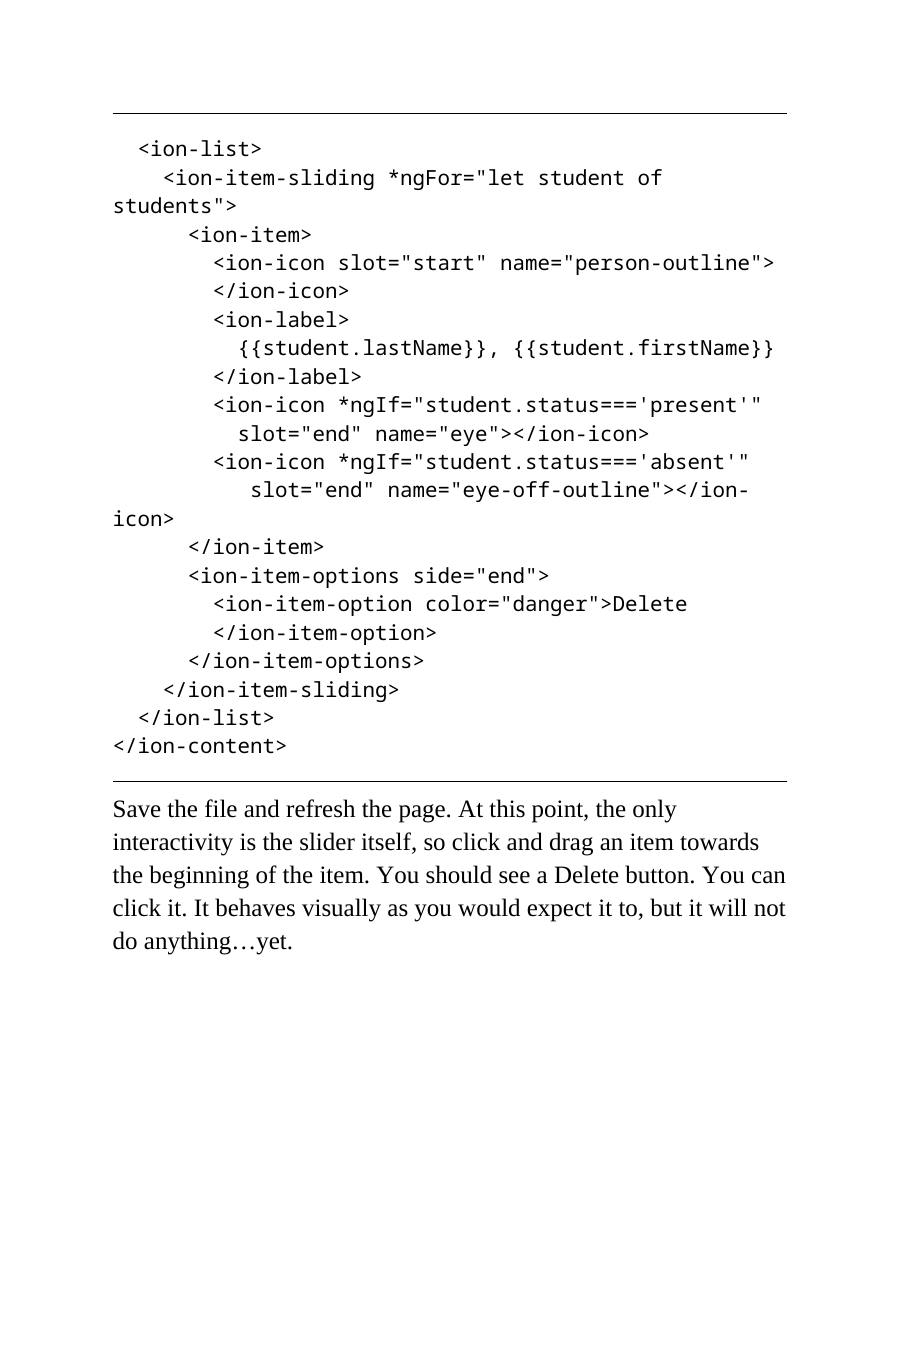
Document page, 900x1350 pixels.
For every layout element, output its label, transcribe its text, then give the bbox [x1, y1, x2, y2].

text </ion-item> [112, 532, 787, 561]
text <ion-icon *ngIf="student.status==='present'" [112, 390, 787, 419]
text </ion-item-sliding> [112, 675, 787, 703]
text <ion-item-options side="end"> [112, 561, 787, 589]
text </ion-label> [112, 362, 787, 390]
text </ion-icon> [112, 277, 787, 305]
text <ion-icon slot="start" name="person-outline"> [112, 248, 787, 277]
text </ion-content> [112, 710, 787, 782]
text Save the file and refresh the page. At this point, the only interactivity is the slider itself, so click and drag an item towards the beginning of the item. You should see a Delete button. You can click it. It behaves visually as you would expect it to, but it will not do anything…yet. [112, 794, 787, 955]
text <ion-item-sliding *ngFor="let student of students"> [112, 163, 787, 220]
text <ion-item> [112, 220, 787, 248]
text <ion-item-option color="danger">Delete [112, 589, 787, 618]
text slot="end" name="eye-off-outline"></ion-icon> [112, 476, 787, 532]
text <ion-list> [112, 114, 787, 163]
text <ion-label> [112, 305, 787, 333]
text </ion-item-option> [112, 618, 787, 646]
text </ion-item-options> [112, 646, 787, 675]
text slot="end" name="eye"></ion-icon> [112, 419, 787, 447]
text {{student.lastName}}, {{student.firstName}} [112, 333, 787, 362]
text <ion-icon *ngIf="student.status==='absent'" [112, 447, 787, 476]
